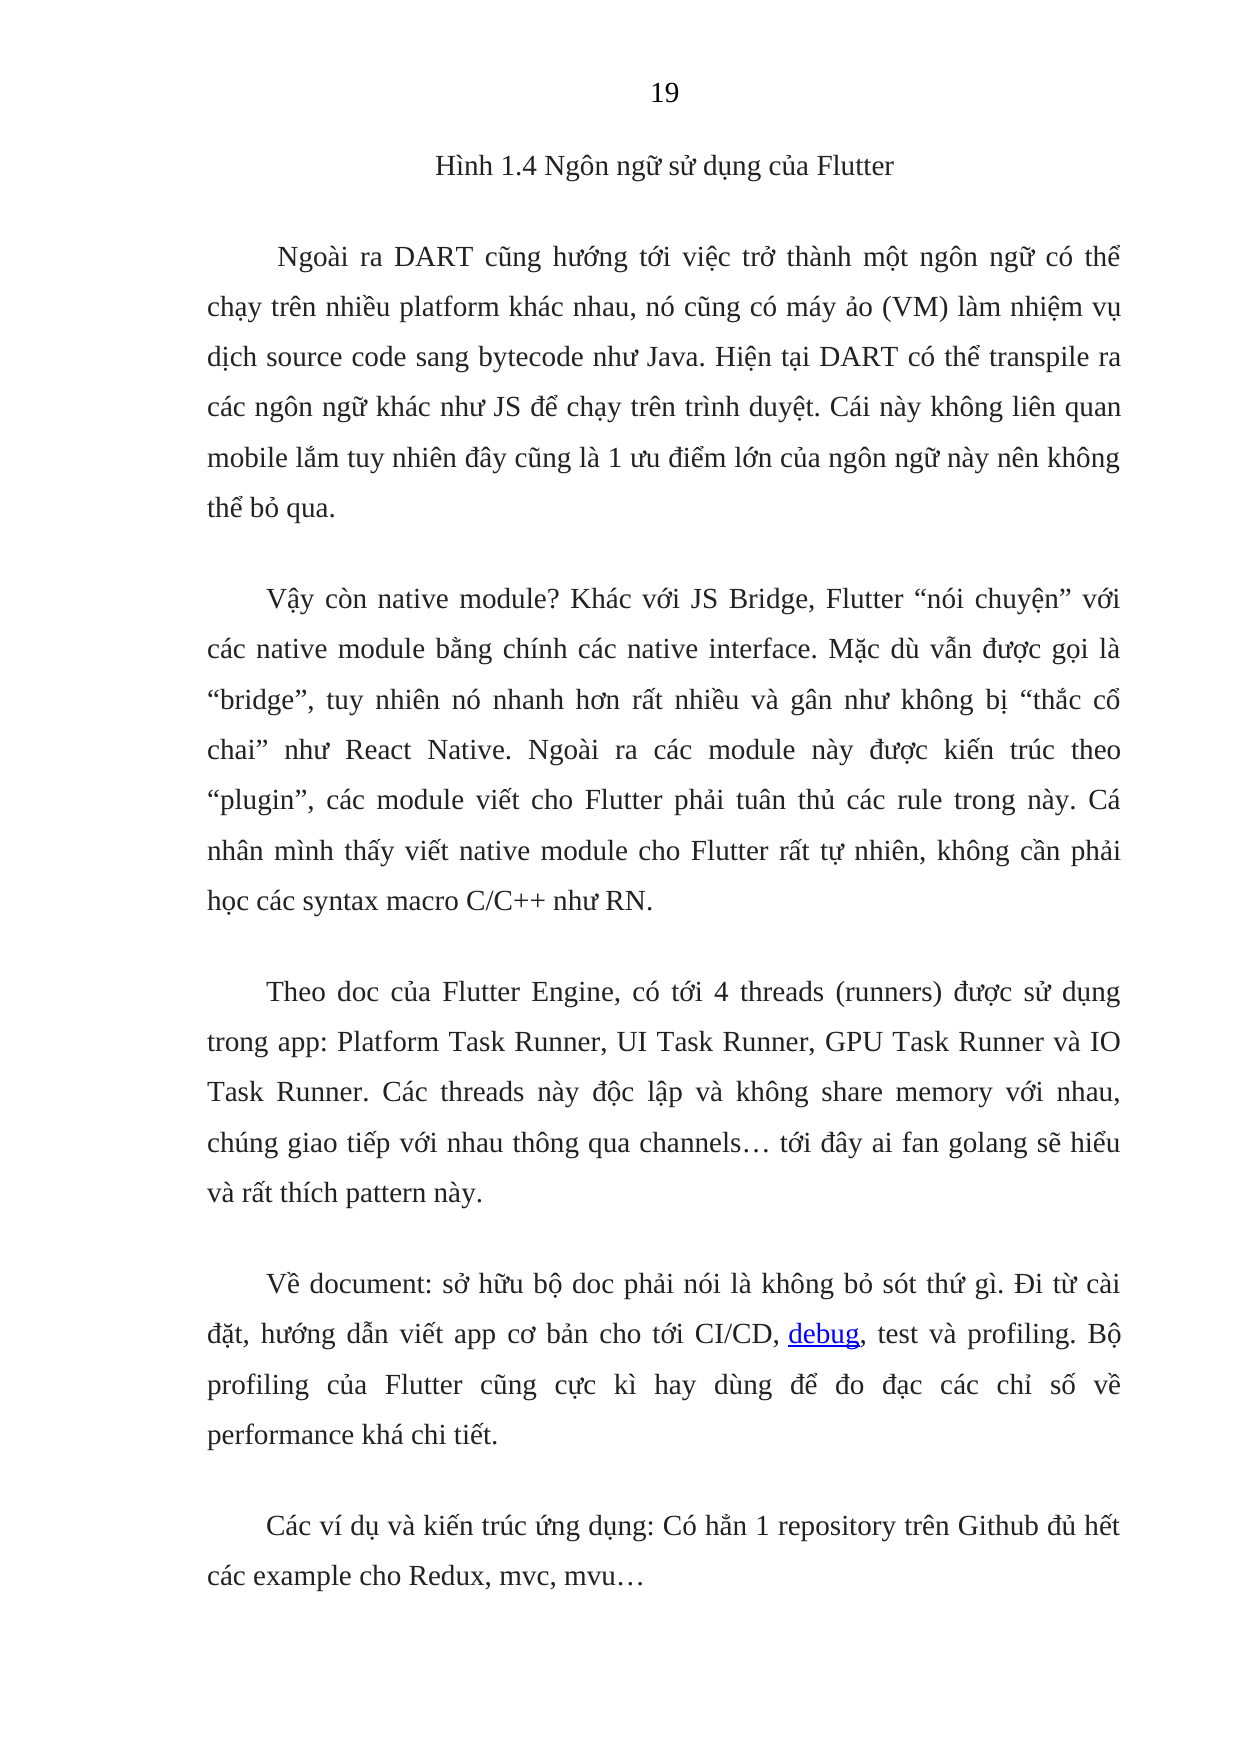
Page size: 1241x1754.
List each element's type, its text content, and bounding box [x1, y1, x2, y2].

text Các ví dụ và kiến trúc ứng dụng: Có hẳn 1 repository trên Github đủ hết các example cho Redux, mvc, mvu… [207, 1508, 1122, 1592]
text Hình 1.4 Ngôn ngữ sử dụng của Flutter [207, 148, 1122, 181]
text Vậy còn native module? Khác với JS Bridge, Flutter “nói chuyện” với các native module bằng chính các native interface. Mặc dù vẫn được gọi là “bridge”, tuy nhiên nó nhanh hơn rất nhiều và gân như không bị “thắc cổ chai” như React Native. Ngoài ra các module này được kiến trúc theo “plugin”, các module viết cho Flutter phải tuân thủ các rule trong này. Cá nhân mình thấy viết native module cho Flutter rất tự nhiên, không cần phải học các syntax macro C/C++ như RN. [207, 581, 1122, 917]
text Về document: sở hữu bộ doc phải nói là không bỏ sót thứ gì. Đi từ cài đặt, hướng dẫn viết app cơ bản cho tới CI/CD, debug, test và profiling. Bộ profiling của Flutter cũng cực kì hay dùng để đo đạc các chỉ số về performance khá chi tiết. [207, 1266, 1122, 1451]
text Ngoài ra DART cũng hướng tới việc trở thành một ngôn ngữ có thể chạy trên nhiều platform khác nhau, nó cũng có máy ảo (VM) làm nhiệm vụ dịch source code sang bytecode như Java. Hiện tại DART có thể transpile ra các ngôn ngữ khác như JS để chạy trên trình duyệt. Cái này không liên quan mobile lắm tuy nhiên đây cũng là 1 ưu điểm lớn của ngôn ngữ này nên không thể bỏ qua. [207, 239, 1122, 524]
text Theo doc của Flutter Engine, có tới 4 threads (runners) được sử dụng trong app: Platform Task Runner, UI Task Runner, GPU Task Runner và IO Task Runner. Các threads này độc lập và không share memory với nhau, chúng giao tiếp với nhau thông qua channels… tới đây ai fan golang sẽ hiểu và rất thích pattern này. [207, 974, 1122, 1209]
